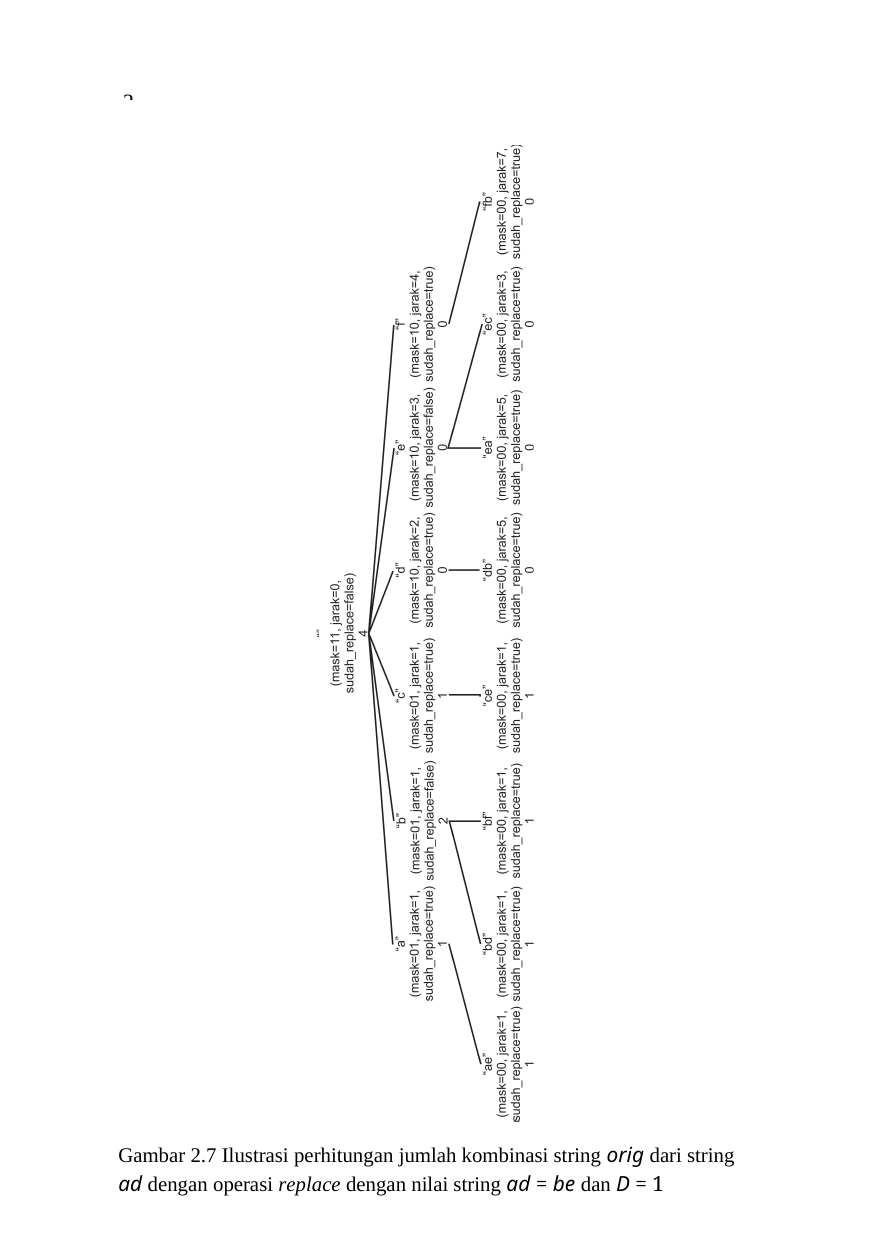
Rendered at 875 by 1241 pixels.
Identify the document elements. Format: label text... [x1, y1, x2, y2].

picture [316, 145, 534, 1122]
text Gambar 2.7 Ilustrasi perhitungan jumlah kombinasi string orig dari string [118, 1140, 755, 1169]
text ad dengan operasi replace dengan nilai string ad = be dan D = 1 [118, 1169, 755, 1197]
